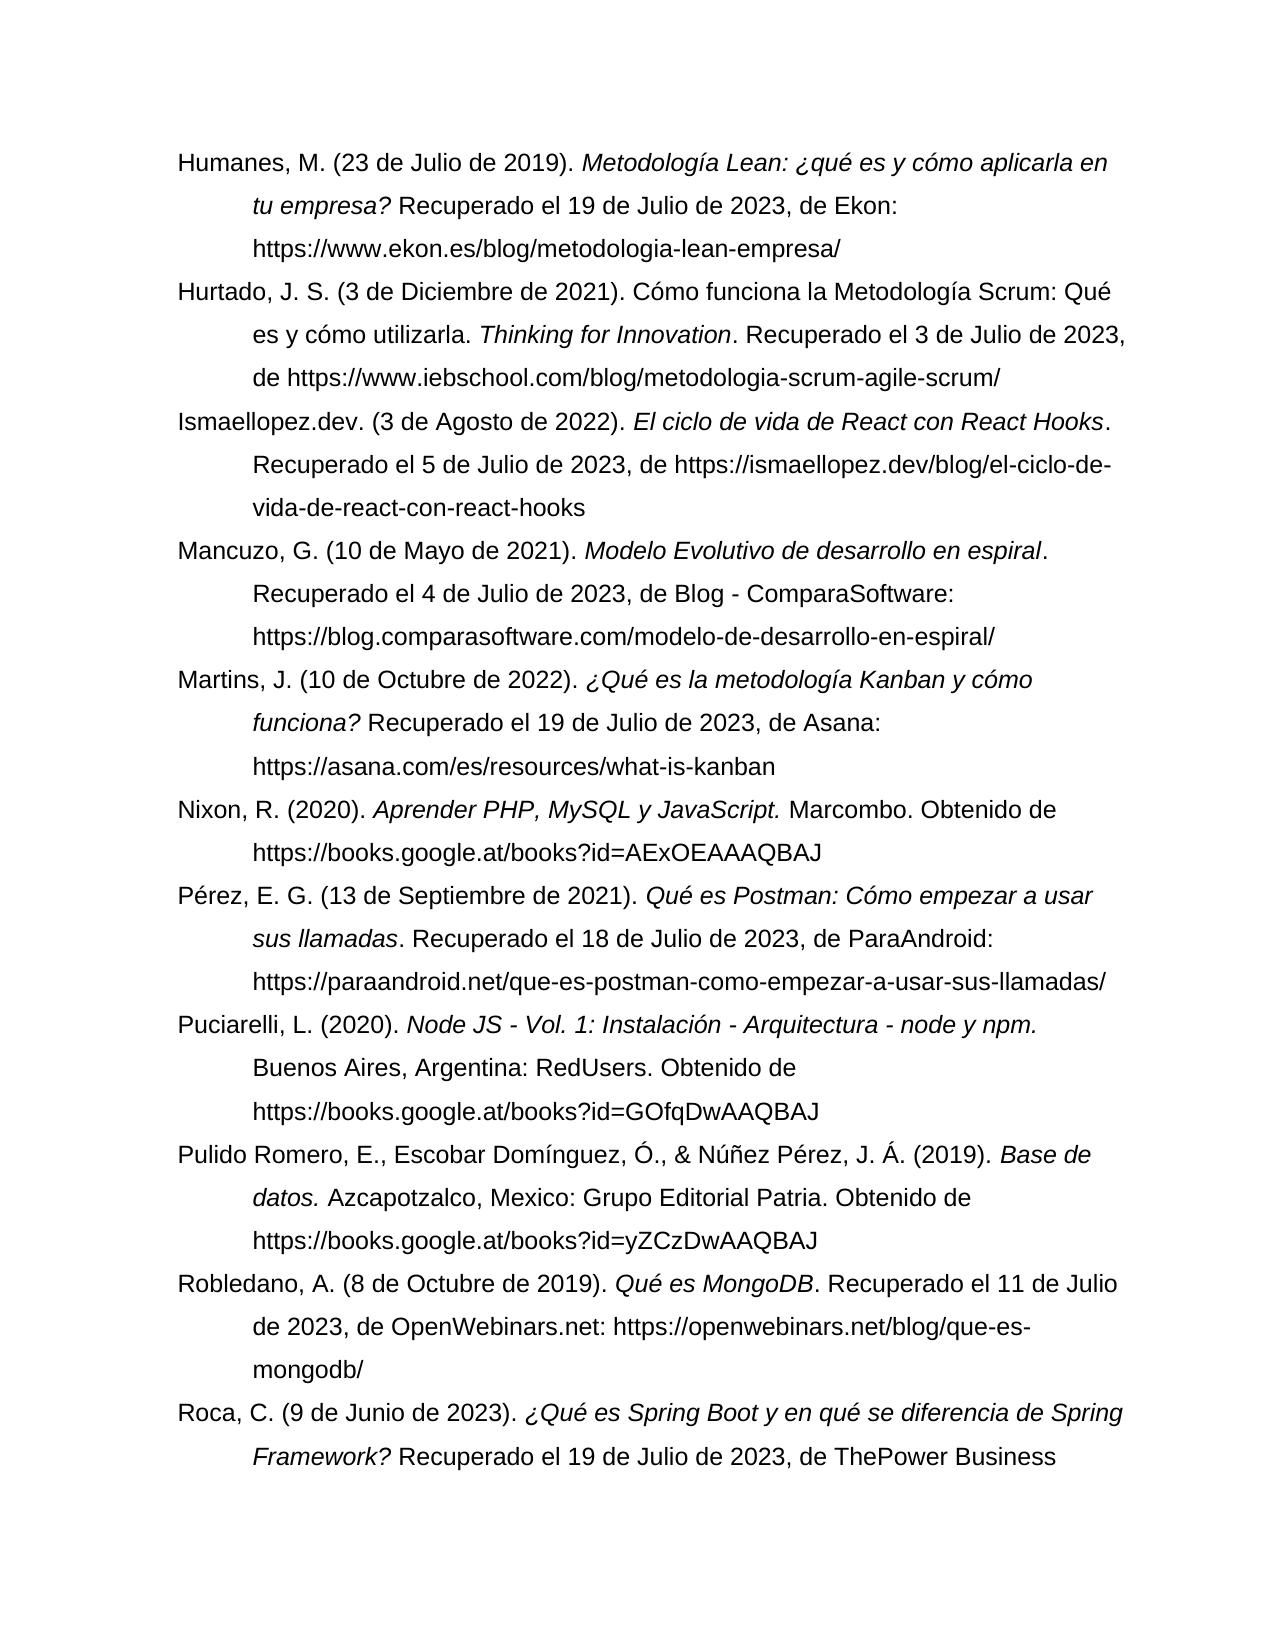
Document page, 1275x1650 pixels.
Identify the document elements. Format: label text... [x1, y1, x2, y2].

text Robledano, A. (8 de Octubre de 2019). Qué es MongoDB. Recuperado el 11 de Julio de 2023, de OpenWebinars.net: https://openwebinars.net/blog/que-es-mongodb/ [177, 1269, 1127, 1384]
text Puciarelli, L. (2020). Node JS - Vol. 1: Instalación - Arquitectura - node y npm. Buenos Aires, Argentina: RedUsers. Obtenido de https://books.google.at/books?id=GOfqDwAAQBAJ [177, 1010, 1127, 1125]
text Ismaellopez.dev. (3 de Agosto de 2022). El ciclo de vida de React con React Hooks. Recuperado el 5 de Julio de 2023, de https://ismaellopez.dev/blog/el-ciclo-de-vida-de-react-con-react-hooks [177, 406, 1127, 521]
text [177, 1398, 1127, 1470]
text Martins, J. (10 de Octubre de 2022). ¿Qué es la metodología Kanban y cómo funciona? Recuperado el 19 de Julio de 2023, de Asana: https://asana.com/es/resources/what-is-kanban [177, 665, 1127, 780]
text Mancuzo, G. (10 de Mayo de 2021). Modelo Evolutivo de desarrollo en espiral. Recuperado el 4 de Julio de 2023, de Blog - ComparaSoftware: https://blog.comparasoftware.com/modelo-de-desarrollo-en-espiral/ [177, 536, 1127, 651]
text Pérez, E. G. (13 de Septiembre de 2021). Qué es Postman: Cómo empezar a usar sus llamadas. Recuperado el 18 de Julio de 2023, de ParaAndroid: https://paraandroid.net/que-es-postman-como-empezar-a-usar-sus-llamadas/ [177, 881, 1127, 996]
text Humanes, M. (23 de Julio de 2019). Metodología Lean: ¿qué es y cómo aplicarla en tu empresa? Recuperado el 19 de Julio de 2023, de Ekon: https://www.ekon.es/blog/metodologia-lean-empresa/ [177, 148, 1127, 263]
text Nixon, R. (2020). Aprender PHP, MySQL y JavaScript. Marcombo. Obtenido de https://books.google.at/books?id=AExOEAAAQBAJ [177, 794, 1127, 866]
text Pulido Romero, E., Escobar Domínguez, Ó., & Núñez Pérez, J. Á. (2019). Base de datos. Azcapotzalco, Mexico: Grupo Editorial Patria. Obtenido de https://books.google.at/books?id=yZCzDwAAQBAJ [177, 1139, 1127, 1254]
text Hurtado, J. S. (3 de Diciembre de 2021). Cómo funciona la Metodología Scrum: Qué es y cómo utilizarla. Thinking for Innovation. Recuperado el 3 de Julio de 2023, de https://www.iebschool.com/blog/metodologia-scrum-agile-scrum/ [177, 277, 1127, 392]
